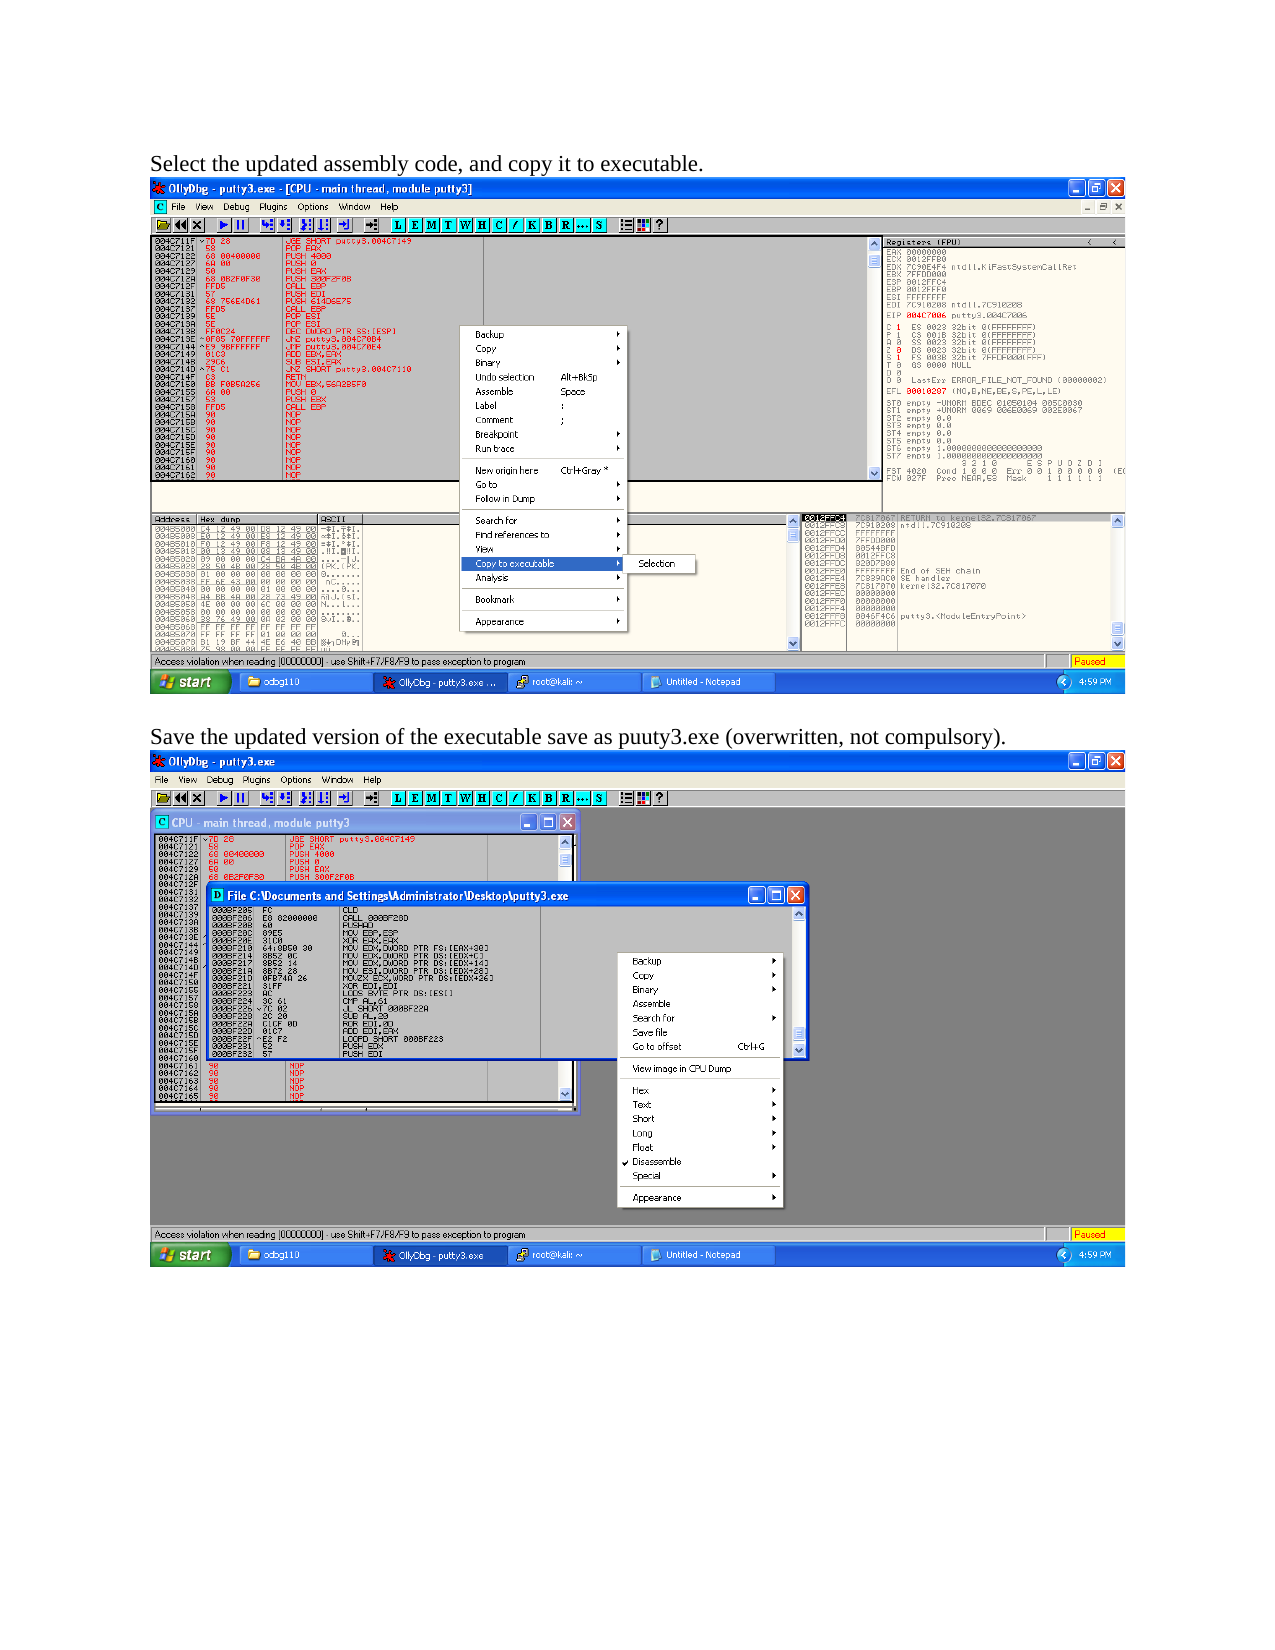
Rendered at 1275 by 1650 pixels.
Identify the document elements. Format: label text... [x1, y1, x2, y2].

text Save the updated version of the executable save as puuty3.exe (overwritten, not compulsory). [150, 723, 1125, 749]
text Select the updated assembly code, and copy it to executable. [150, 150, 1125, 176]
picture [150, 177, 1125, 694]
picture [150, 750, 1125, 1267]
